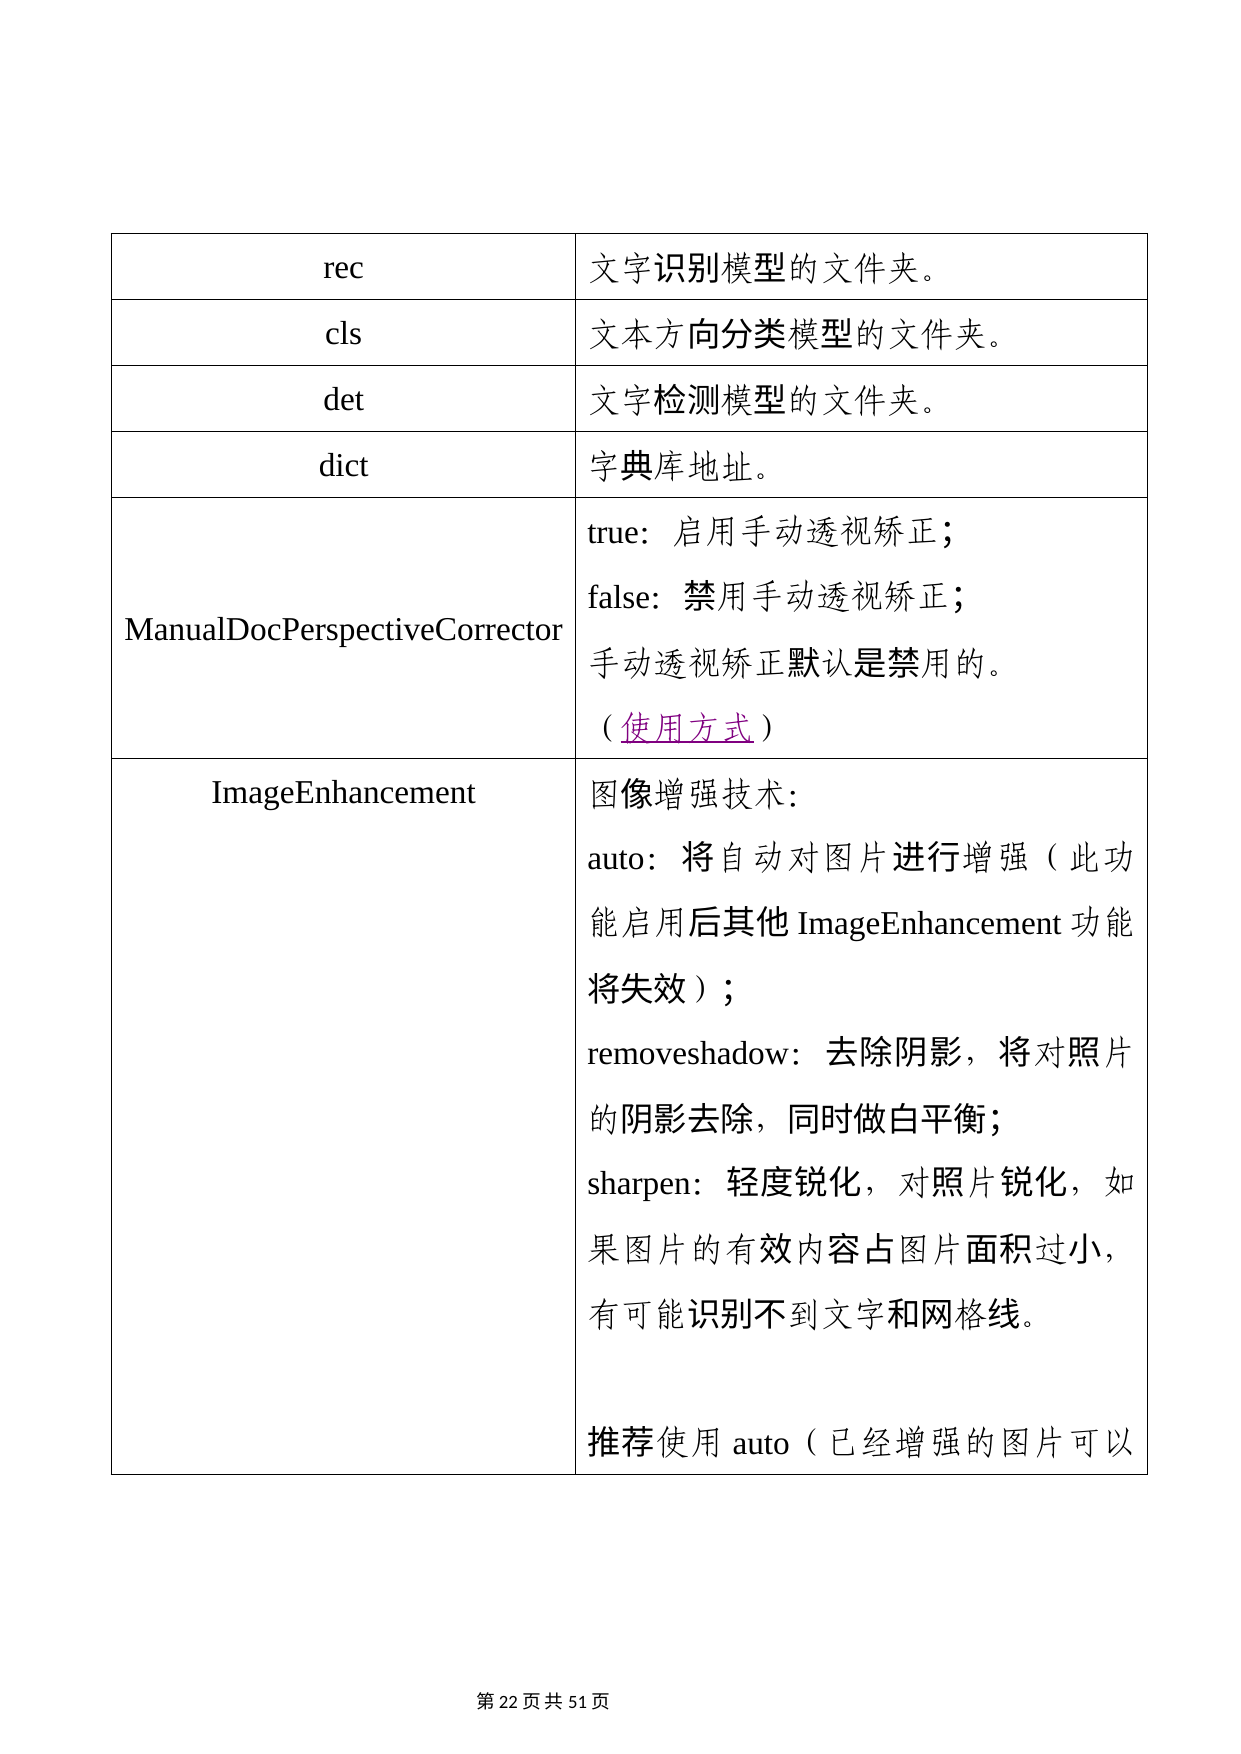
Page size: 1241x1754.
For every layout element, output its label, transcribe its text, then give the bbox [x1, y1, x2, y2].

table_cell det [112, 366, 575, 431]
table_cell 字典库地址。 [576, 432, 1147, 497]
table_cell 文字检测模型的文件夹。 [576, 366, 1147, 431]
table_cell ImageEnhancement [112, 759, 575, 1474]
table_cell true：启用手动透视矫正； false：禁用手动透视矫正； 手动透视矫正默认是禁用的。 （使用方式） [576, 498, 1147, 758]
table_cell cls [112, 300, 575, 365]
table_cell rec [112, 234, 575, 299]
table_cell dict [112, 432, 575, 497]
table_cell ManualDocPerspectiveCorrector [112, 498, 575, 758]
table_cell 文本方向分类模型的文件夹。 [576, 300, 1147, 365]
table_cell 文字识别模型的文件夹。 [576, 234, 1147, 299]
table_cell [576, 759, 1147, 1474]
